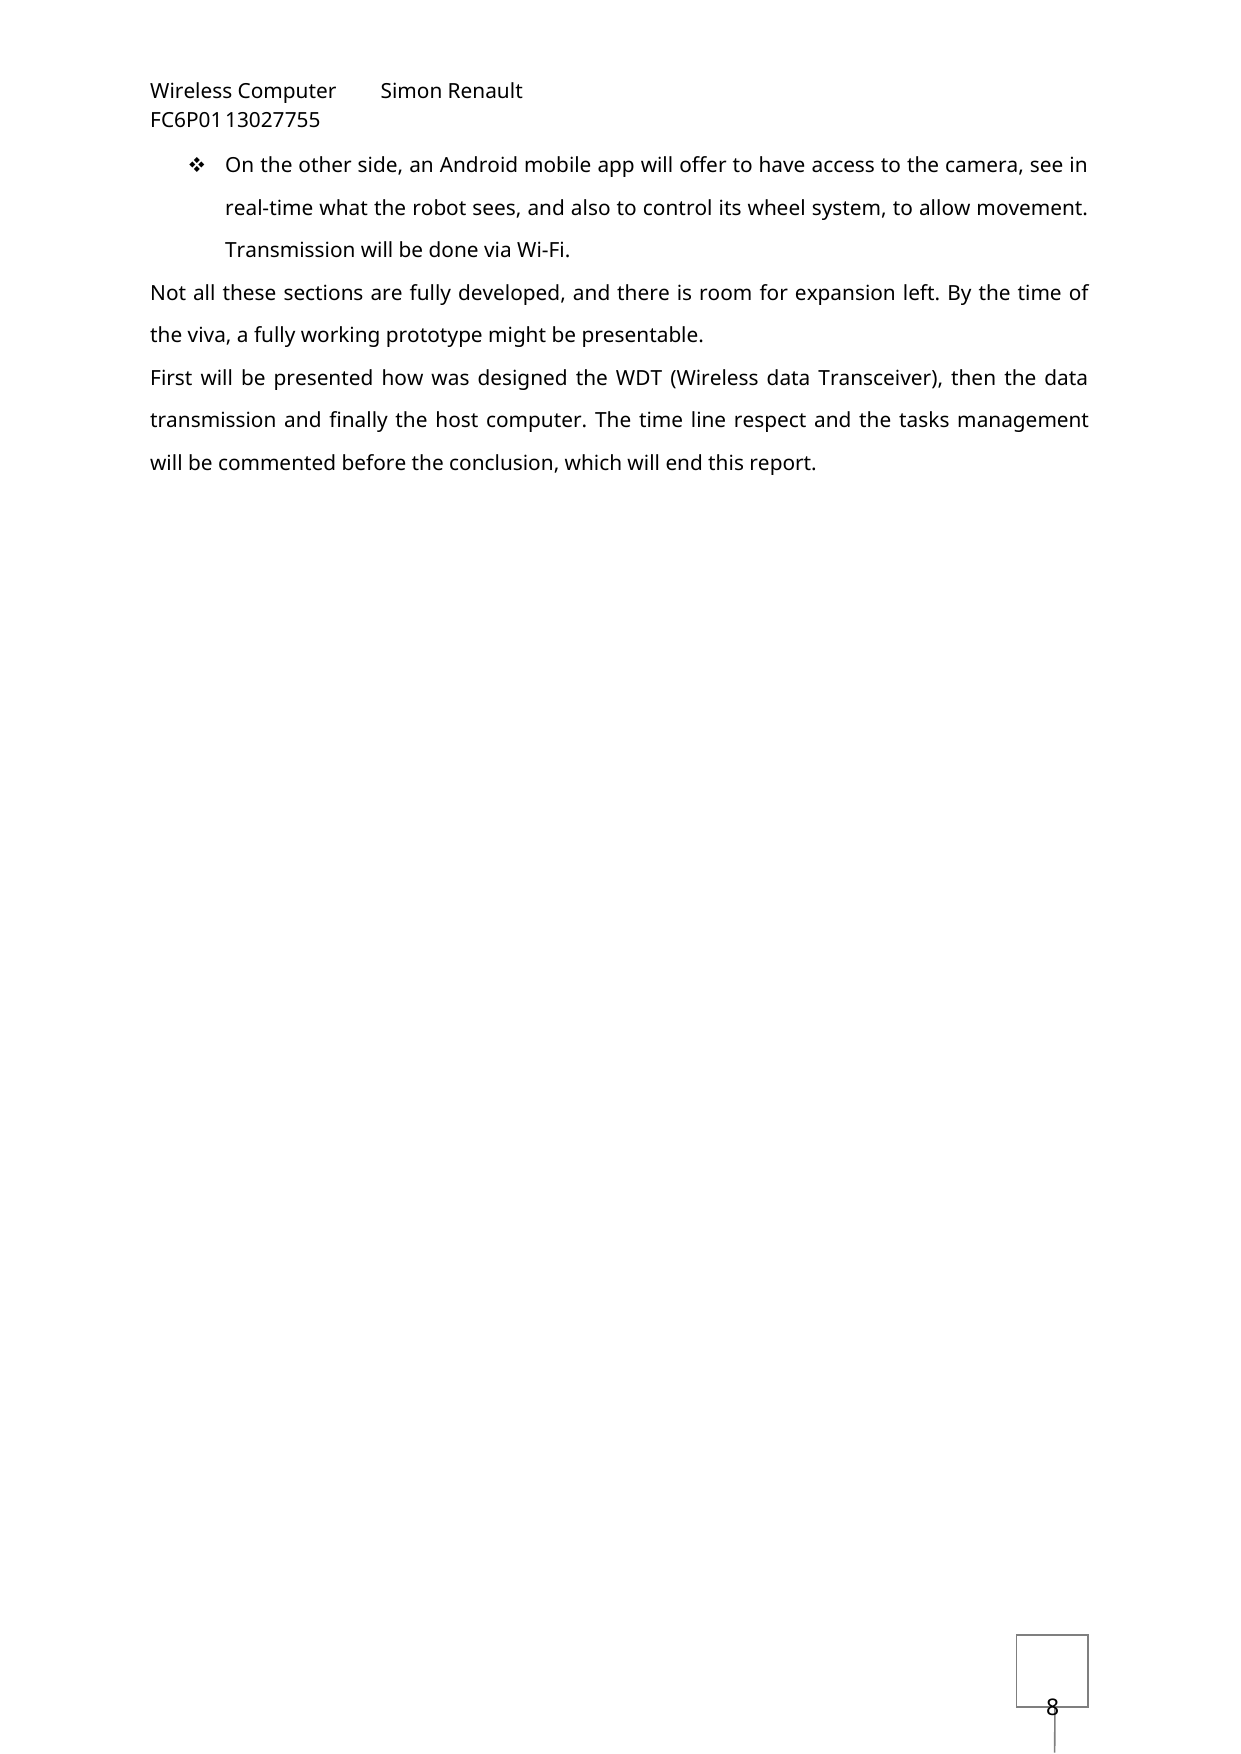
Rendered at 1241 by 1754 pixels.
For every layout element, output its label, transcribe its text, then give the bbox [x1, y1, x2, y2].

list On the other side, an Android mobile app will offer to have access to the camera, see in real-time what the robot sees, and also to control its wheel system, to allow movement. Transmission will be done via Wi-Fi. [187, 150, 1090, 264]
text First will be presented how was designed the WDT (Wireless data Transceiver), then the data transmission and finally the host computer. The time line respect and the tasks management will be commented before the conclusion, which will end this report. [150, 363, 1090, 477]
text Not all these sections are fully developed, and there is room for expansion left. By the time of the viva, a fully working prototype might be presentable. [150, 278, 1090, 349]
